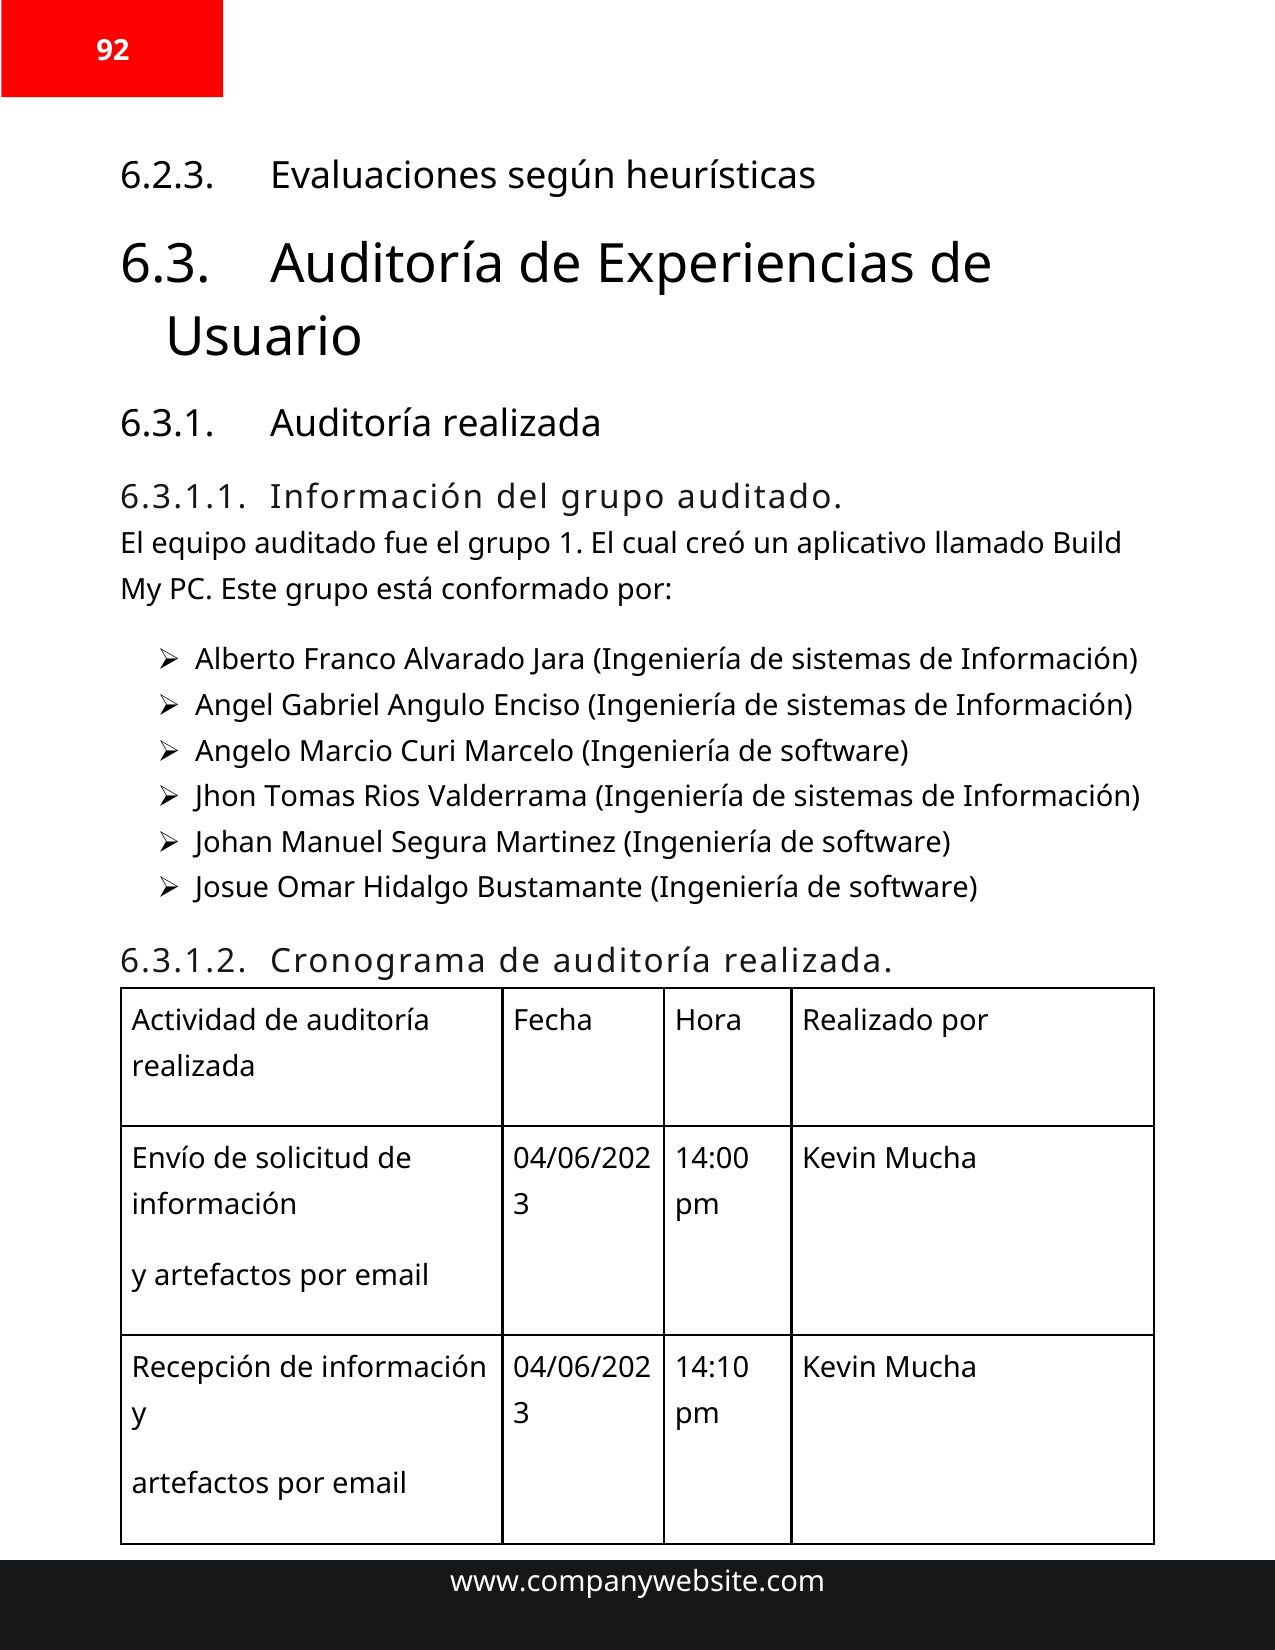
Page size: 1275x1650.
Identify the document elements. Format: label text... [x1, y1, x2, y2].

subtitle Evaluaciones según heurísticas [120, 148, 1155, 199]
table_cell 04/06/2023 [504, 1336, 663, 1543]
table_cell Recepción de información y artefactos por email [122, 1336, 501, 1543]
table_cell 04/06/2023 [504, 1127, 663, 1334]
table_cell Kevin Mucha [793, 1336, 1153, 1543]
list Johan Manuel Segura Martinez (Ingeniería de software) [157, 821, 1155, 861]
list Angel Gabriel Angulo Enciso (Ingeniería de sistemas de Información) [157, 684, 1155, 724]
subtitle Cronograma de auditoría realizada. [120, 937, 1155, 983]
text El equipo auditado fue el grupo 1. El cual creó un aplicativo llamado Build My PC. Este grupo está conformado por: [120, 522, 1155, 608]
subtitle Información del grupo auditado. [120, 473, 1155, 518]
subtitle Auditoría realizada [120, 397, 1155, 448]
list Angelo Marcio Curi Marcelo (Ingeniería de software) [157, 730, 1155, 769]
table_cell Kevin Mucha [793, 1127, 1153, 1334]
table_cell Envío de solicitud de información y artefactos por email [122, 1127, 501, 1334]
list Jhon Tomas Rios Valderrama (Ingeniería de sistemas de Información) [157, 775, 1155, 815]
subtitle Auditoría de Experiencias de Usuario [120, 224, 1155, 372]
list Alberto Franco Alvarado Jara (Ingeniería de sistemas de Información) [157, 638, 1155, 678]
table_header Hora [665, 989, 790, 1125]
table_cell 14:00 pm [665, 1127, 790, 1334]
table_header Actividad de auditoría realizada [122, 989, 501, 1125]
table_header Fecha [504, 989, 663, 1125]
table_cell 14:10 pm [665, 1336, 790, 1543]
list Josue Omar Hidalgo Bustamante (Ingeniería de software) [157, 867, 1155, 906]
table_header Realizado por [793, 989, 1153, 1125]
